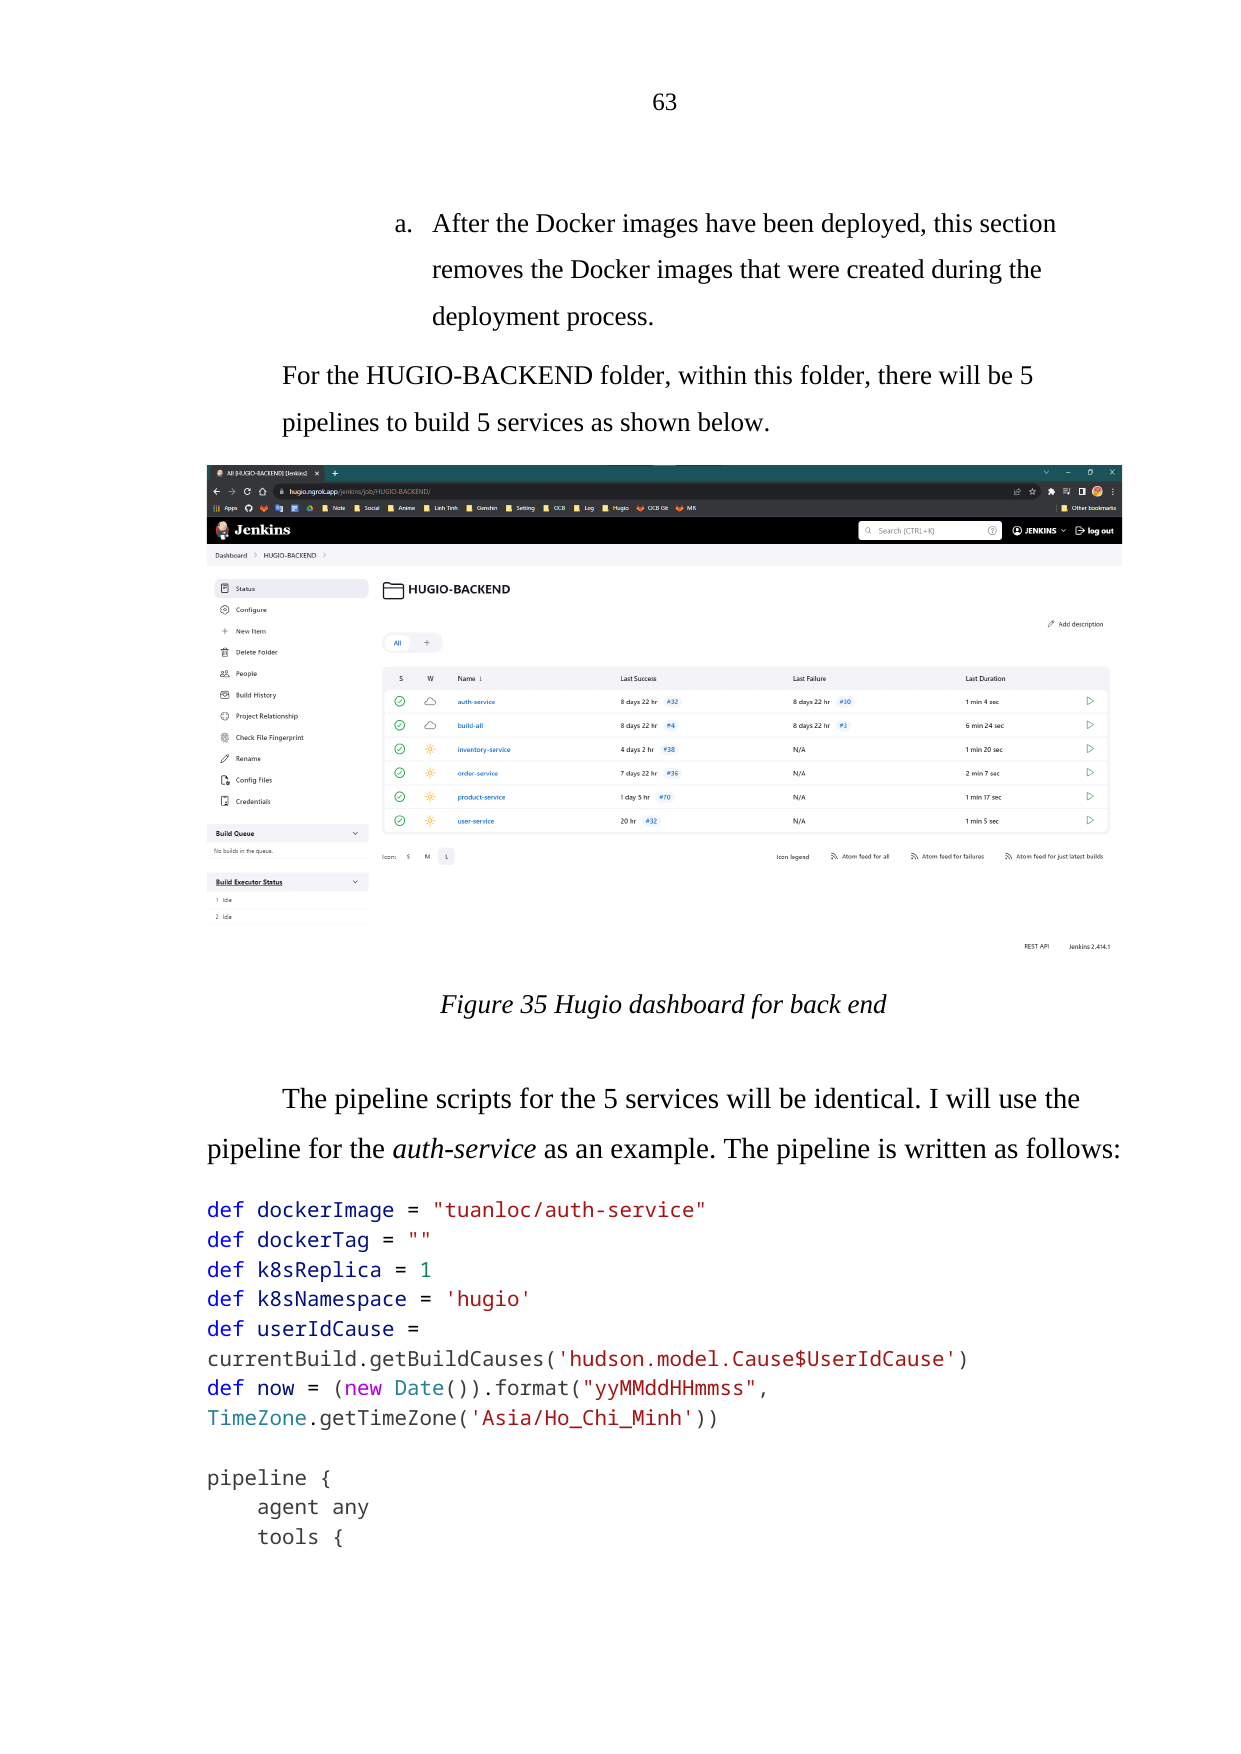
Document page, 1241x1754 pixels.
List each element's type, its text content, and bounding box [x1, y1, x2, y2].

text The pipeline scripts for the 5 services will be identical. I will use the pipeline for the auth-service as an example. The pipeline is written as follows: [207, 1081, 1122, 1165]
text agent any [207, 1491, 1122, 1521]
text tools { [207, 1521, 1122, 1550]
text Figure 35 Hugio dashboard for back end [207, 988, 1122, 1019]
text For the HUGIO-BACKEND folder, within this folder, there will be 5 pipelines to build 5 services as shown below. [282, 359, 1122, 437]
text pipeline { [207, 1461, 1122, 1491]
text def now = (new Date()).format("yyMMddHHmmss", TimeZone.getTimeZone('Asia/Ho_Chi_Minh')) [207, 1372, 1122, 1432]
text def dockerImage = "tuanloc/auth-service" [207, 1194, 1122, 1224]
text def k8sReplica = 1 [207, 1253, 1122, 1283]
picture [206, 465, 1123, 961]
text def dockerTag = "" [207, 1224, 1122, 1253]
text def userIdCause = currentBuild.getBuildCauses('hudson.model.Cause$UserIdCause') [207, 1313, 1122, 1372]
list After the Docker images have been deployed, this section removes the Docker images that were created during the deployment process. [394, 207, 1122, 331]
text def k8sNamespace = 'hugio' [207, 1283, 1122, 1313]
